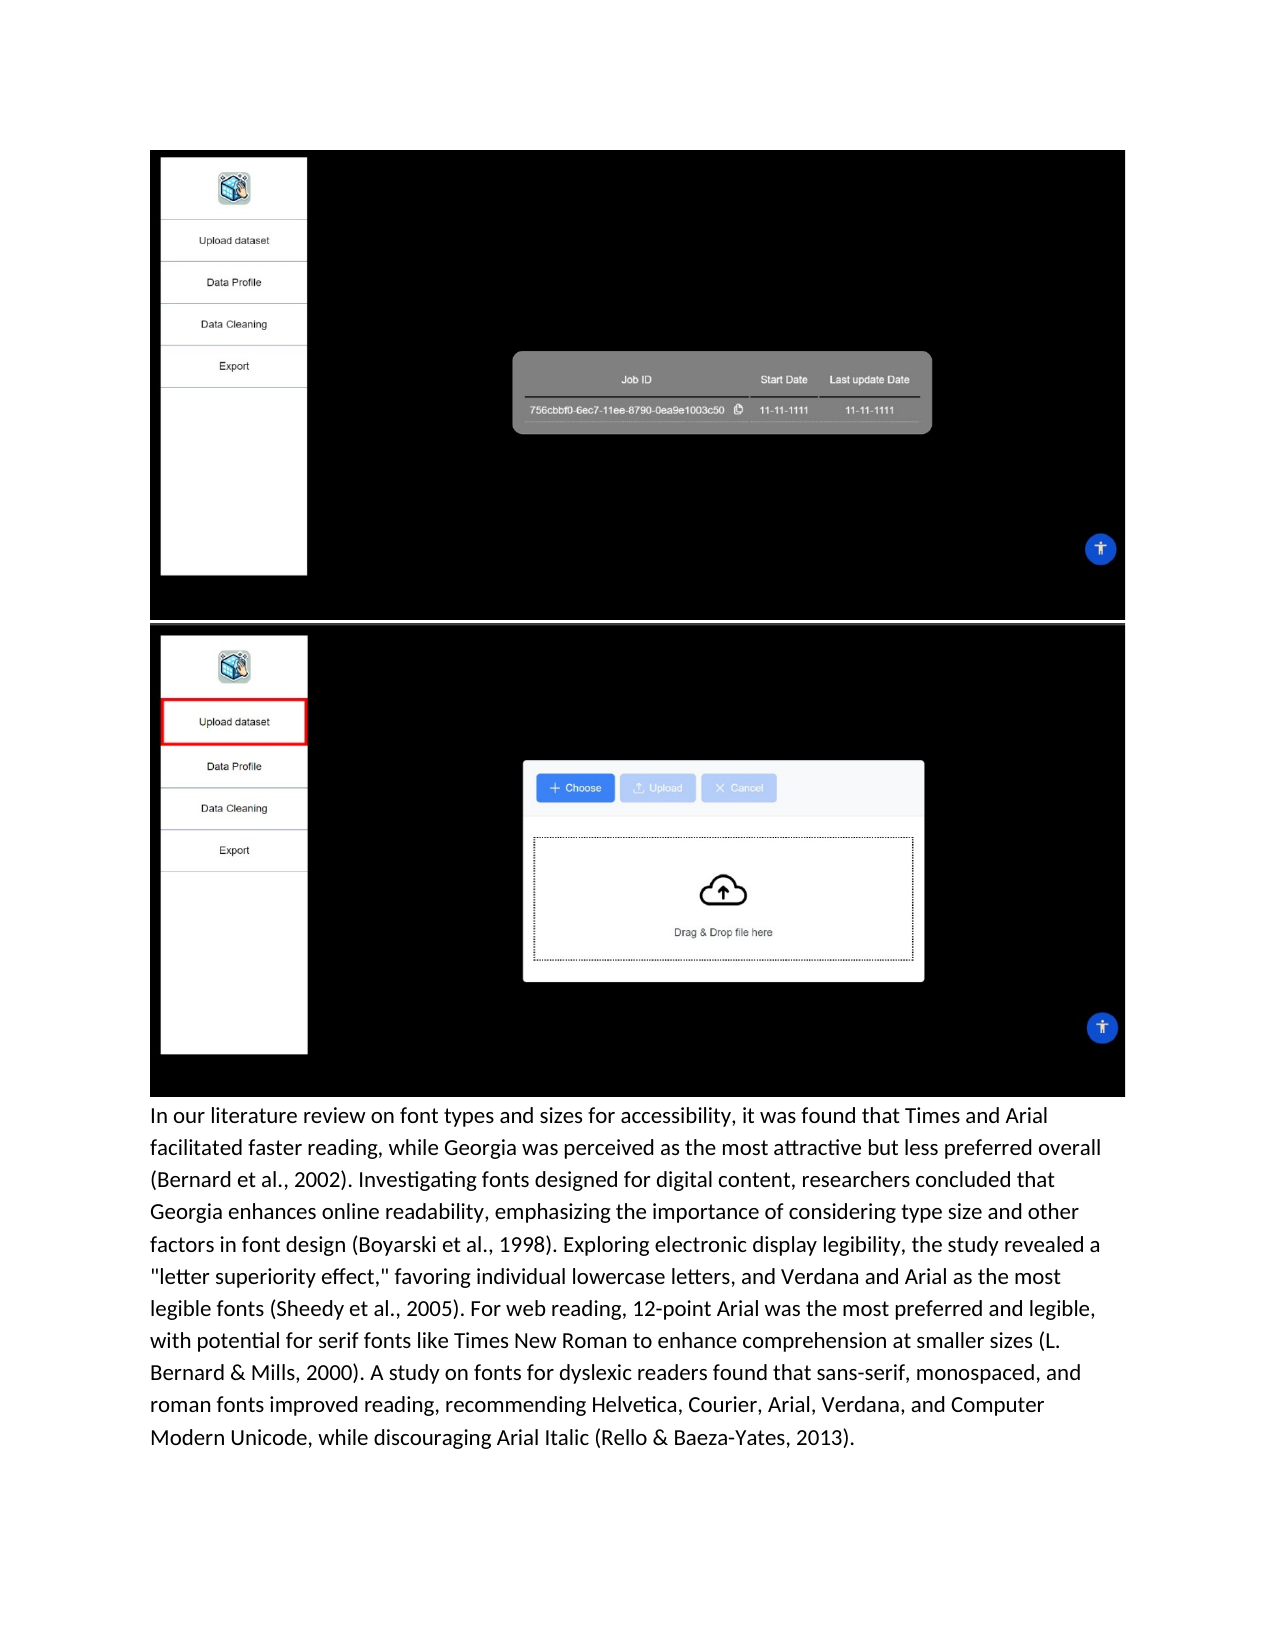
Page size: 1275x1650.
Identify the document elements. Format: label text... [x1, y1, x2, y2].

text In our literature review on font types and sizes for accessibility, it was found that Times and Arial facilitated faster reading, while Georgia was perceived as the most attractive but less preferred overall (Bernard et al., 2002). Investigating fonts designed for digital content, researchers concluded that Georgia enhances online readability, emphasizing the importance of considering type size and other factors in font design (Boyarski et al., 1998). Exploring electronic display legibility, the study revealed a "letter superiority effect," favoring individual lowercase letters, and Verdana and Arial as the most legible fonts (Sheedy et al., 2005). For web reading, 12-point Arial was the most preferred and legible, with potential for serif fonts like Times New Roman to enhance comprehension at smaller sizes (L. Bernard & Mills, 2000). A study on fonts for dyslexic readers found that sans-serif, monospaced, and roman fonts improved reading, recommending Helvetica, Courier, Arial, Verdana, and Computer Modern Unicode, while discouraging Arial Italic (Rello & Baeza-Yates, 2013). [150, 1101, 1125, 1451]
picture [150, 150, 1125, 620]
picture [150, 623, 1125, 1097]
